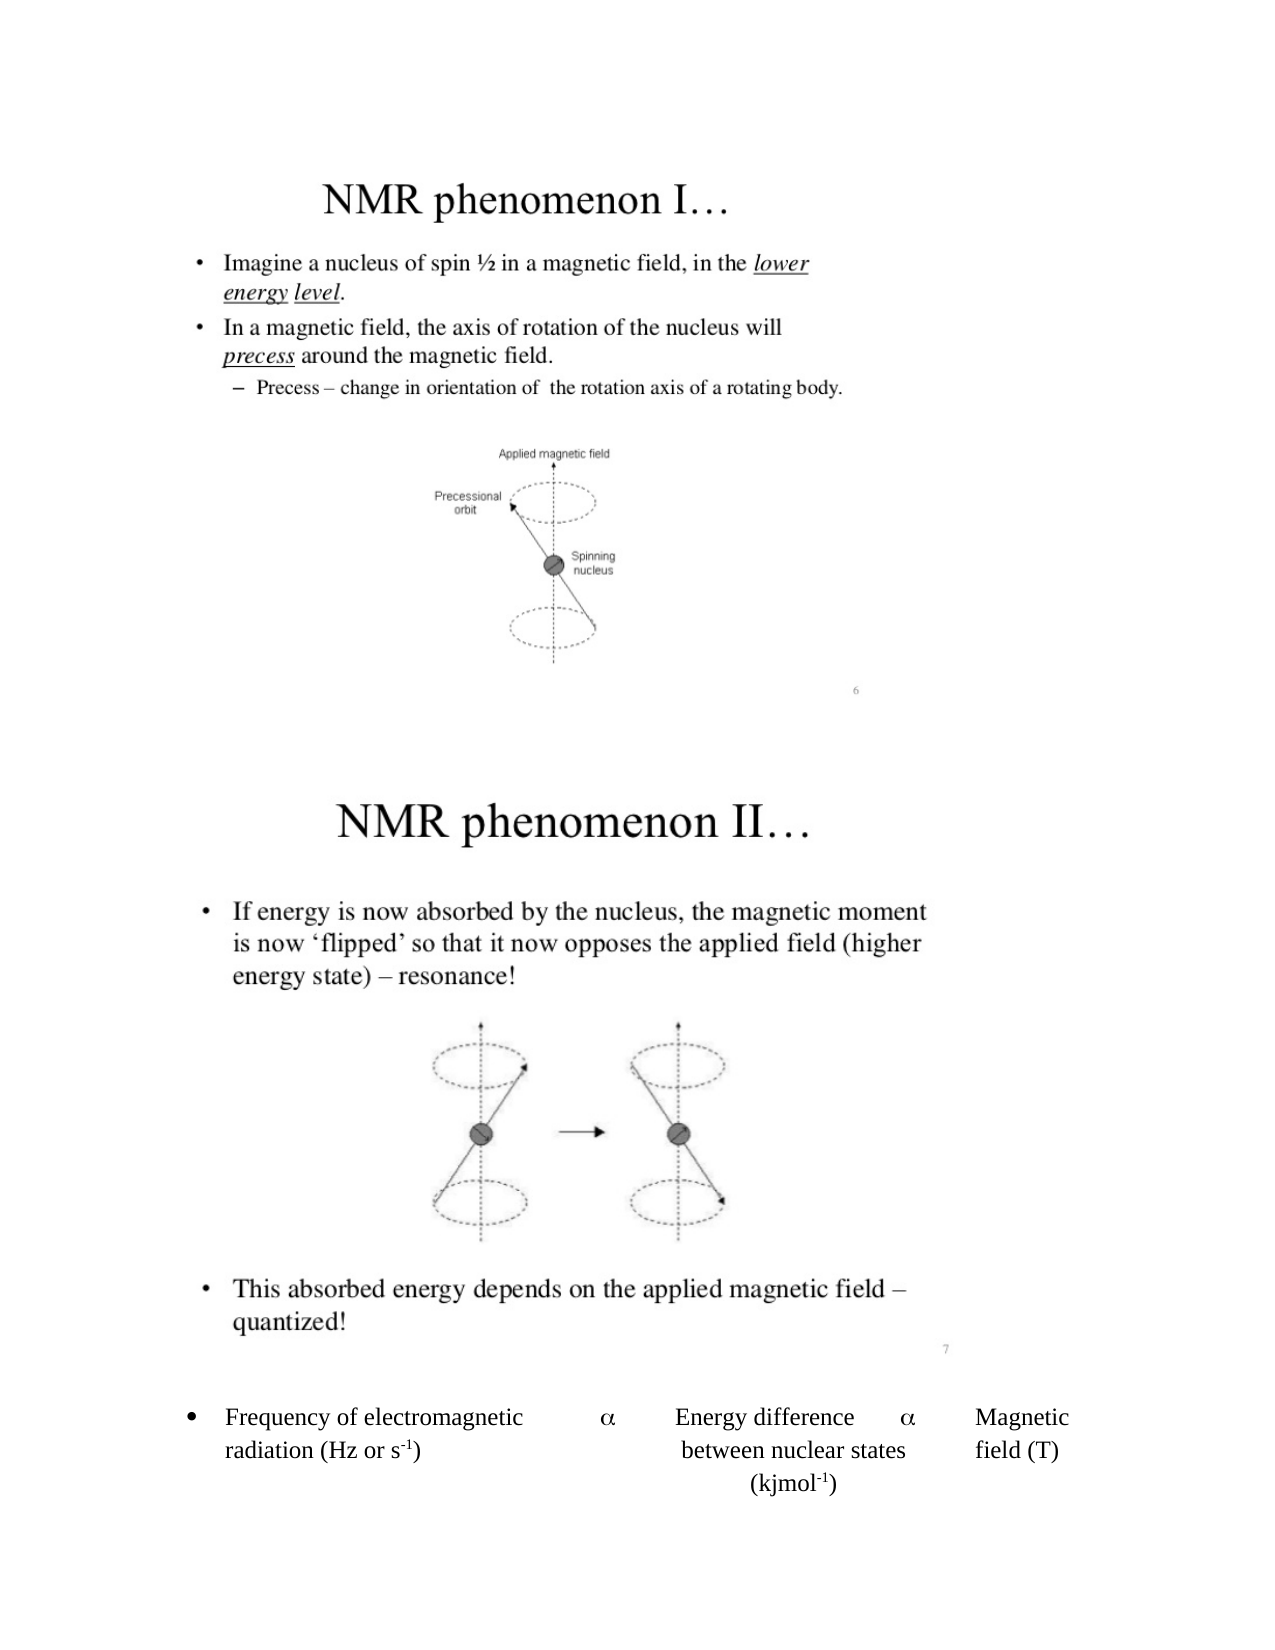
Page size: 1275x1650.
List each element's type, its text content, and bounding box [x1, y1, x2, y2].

picture [150, 150, 904, 716]
picture [150, 740, 1000, 1378]
list radiation (Hz or s-1) between nuclear states field (T) (kjmol-1) [225, 1436, 1125, 1497]
list Frequency of electromagnetic Energy difference Magnetic [187, 1402, 1125, 1431]
